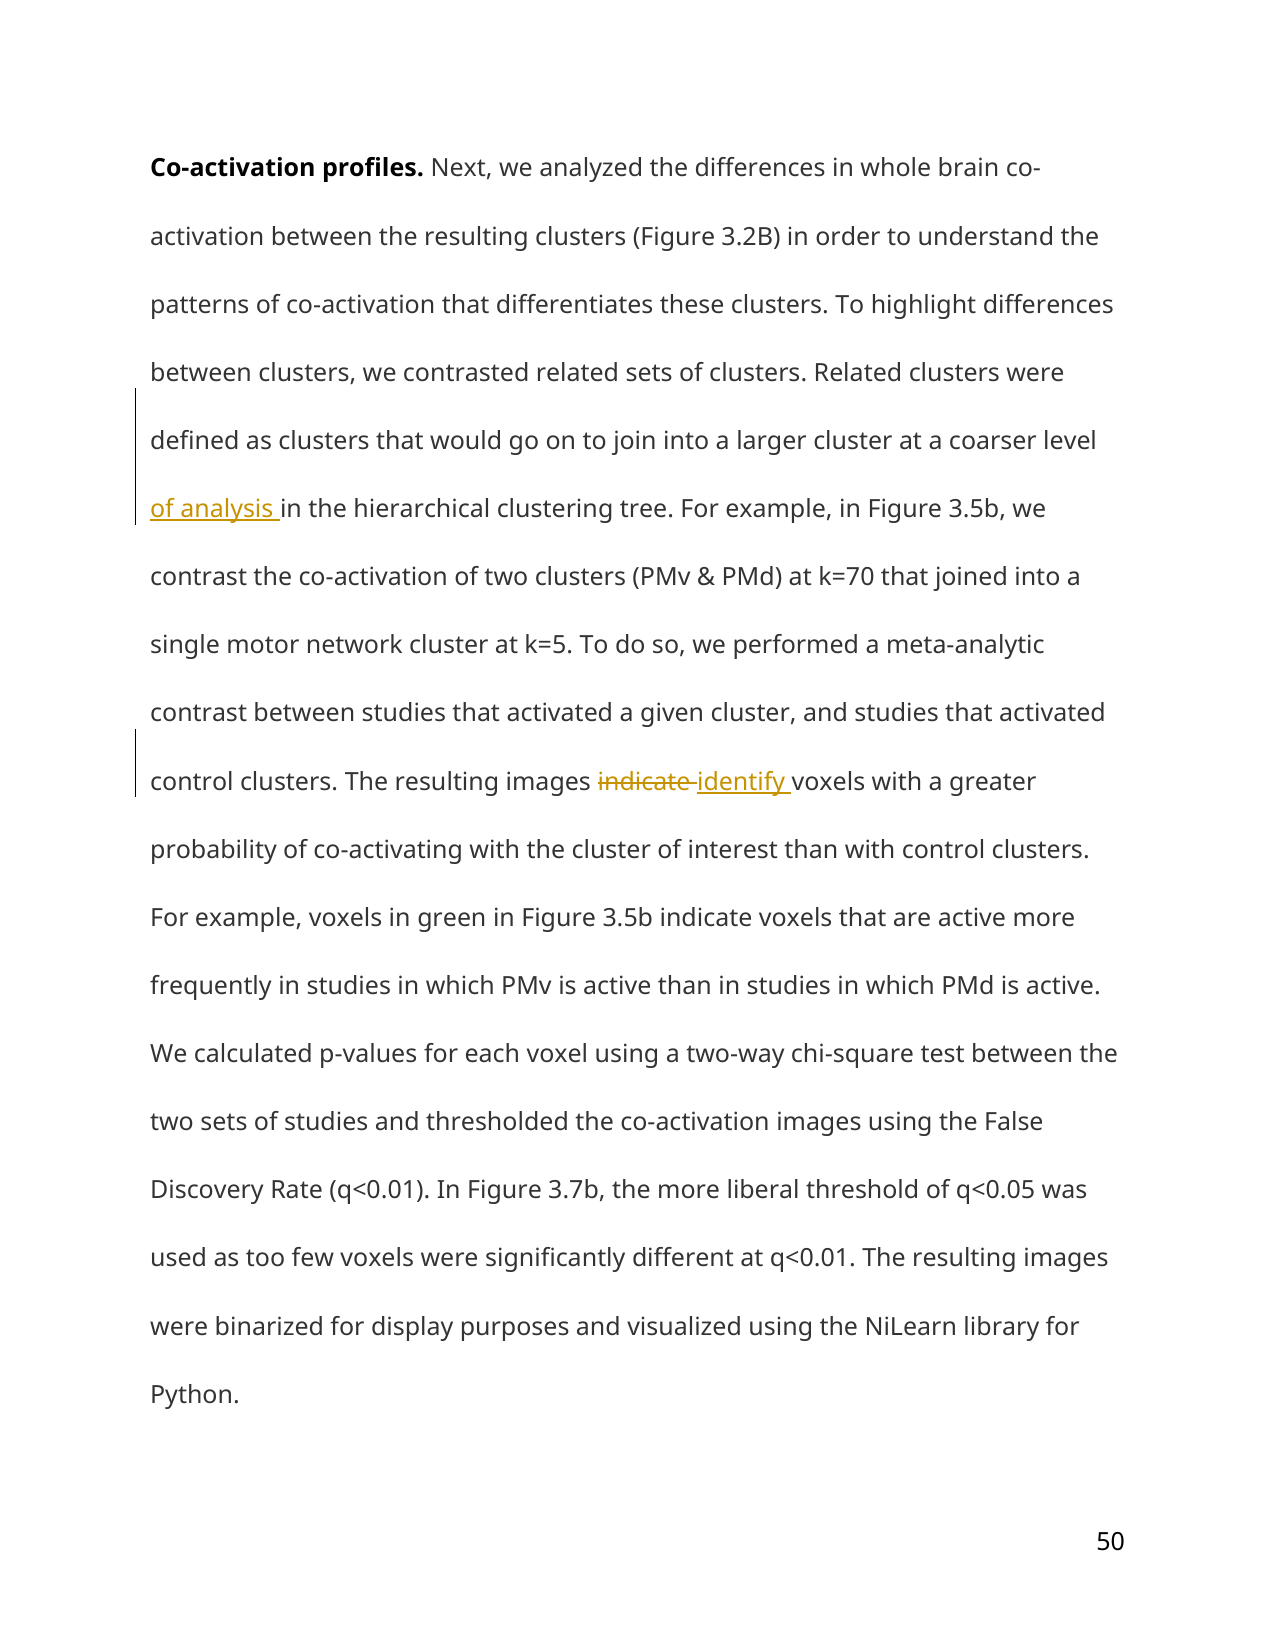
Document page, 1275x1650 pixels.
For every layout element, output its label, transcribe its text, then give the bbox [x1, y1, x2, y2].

subtitle Co-activation profiles. Next, we analyzed the differences in whole brain co-activation between the resulting clusters (Figure 3.2B) in order to understand the patterns of co-activation that differentiates these clusters. To highlight differences between clusters, we contrasted related sets of clusters. Related clusters were defined as clusters that would go on to join into a larger cluster at a coarser level in the hierarchical clustering tree. For example, in Figure 3.5b, we contrast the co-activation of two clusters (PMv & PMd) at k=70 that joined into a single motor network cluster at k=5. To do so, we performed a meta-analytic contrast between studies that activated a given cluster, and studies that activated control clusters. The resulting images voxels with a greater probability of co-activating with the cluster of interest than with control clusters. For example, voxels in green in Figure 3.5b indicate voxels that are active more frequently in studies in which PMv is active than in studies in which PMd is active. We calculated p-values for each voxel using a two-way chi-square test between the two sets of studies and thresholded the co-activation images using the False Discovery Rate (q<0.01). In Figure 3.7b, the more liberal threshold of q<0.05 was used as too few voxels were significantly different at q<0.01. The resulting images were binarized for display purposes and visualized using the NiLearn library for Python. [150, 150, 1125, 1410]
